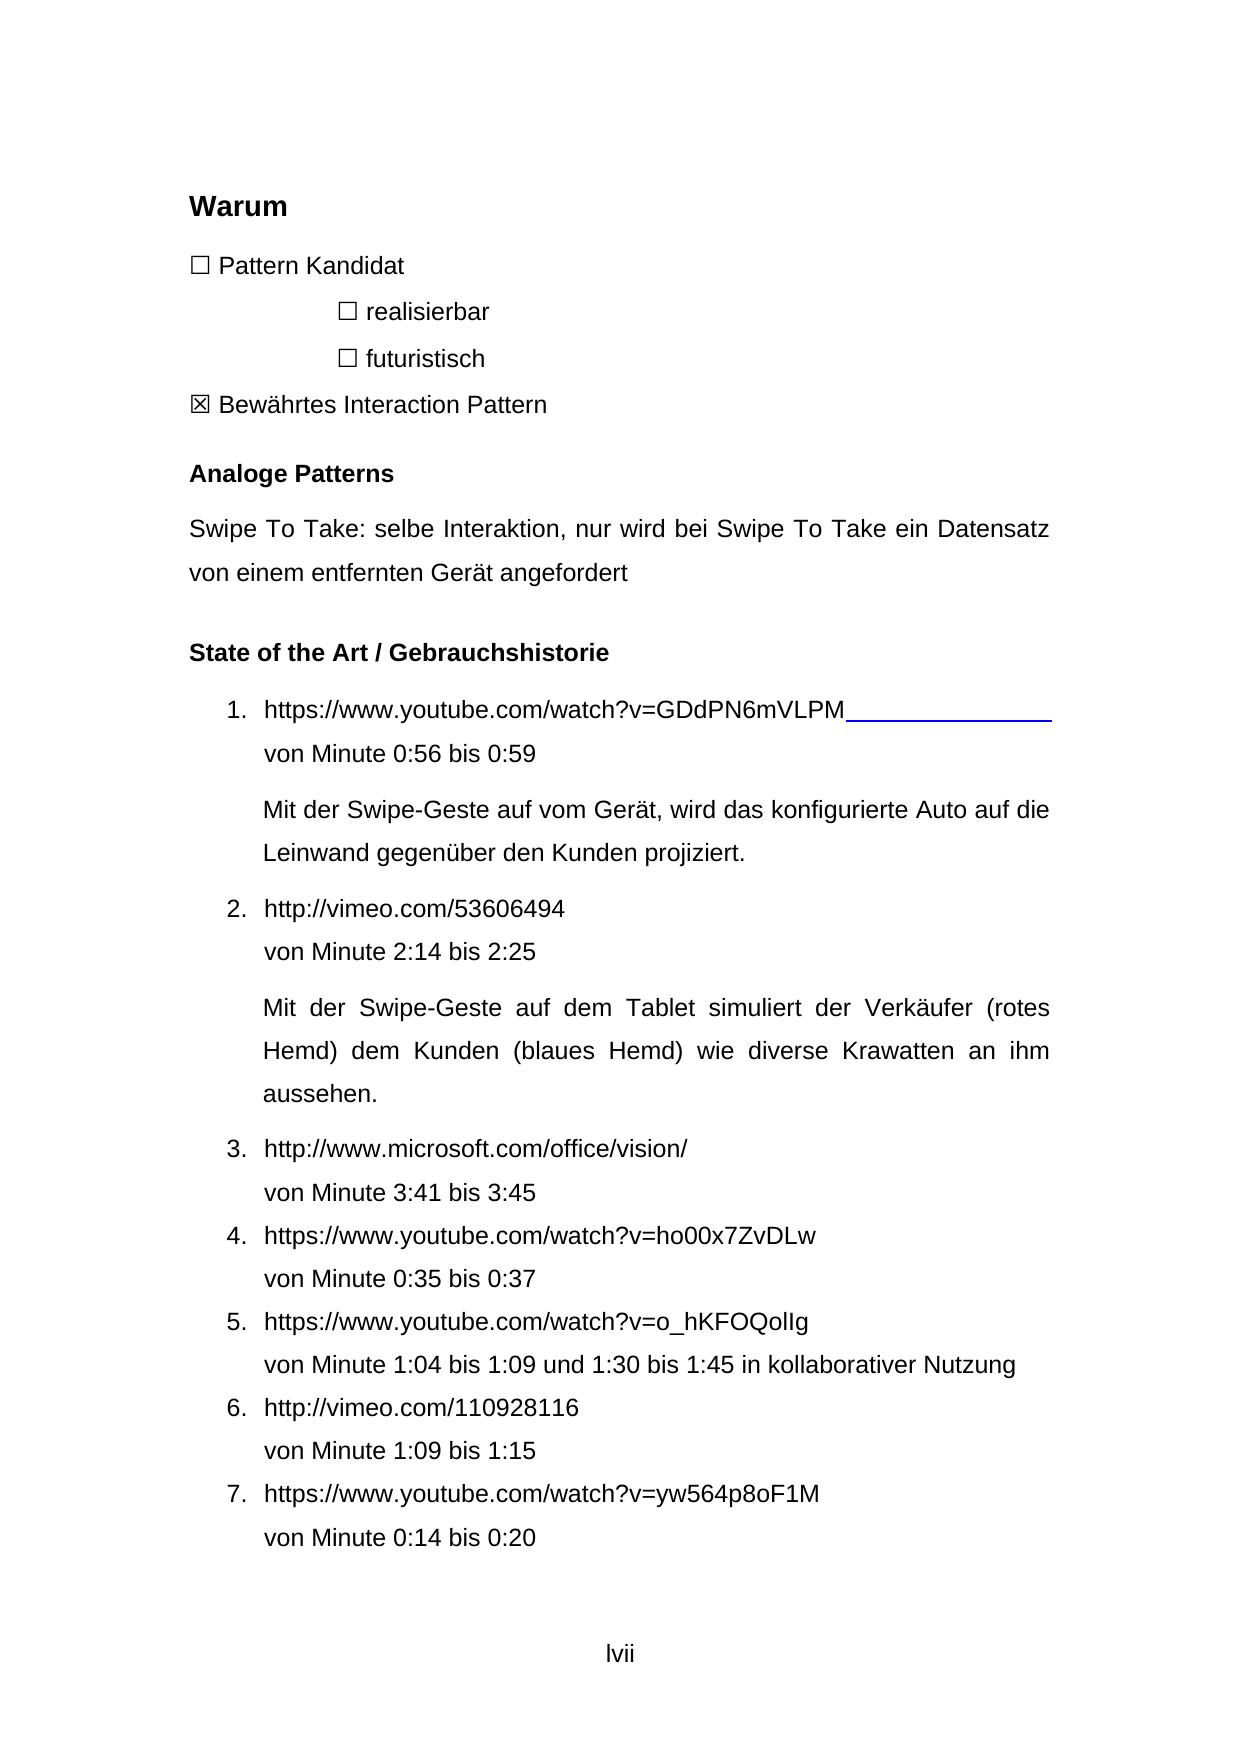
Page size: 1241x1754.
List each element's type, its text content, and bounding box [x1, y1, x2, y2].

text futuristisch [189, 341, 1051, 375]
list http://www.microsoft.com/office/vision/ von Minute 3:41 bis 3:45 [226, 1134, 1051, 1206]
subtitle Warum [189, 189, 1051, 222]
list https://www.youtube.com/watch?v=GDdPN6mVLPM von Minute 0:56 bis 0:59 [226, 694, 1051, 768]
text realisierbar [189, 294, 1051, 328]
list http://vimeo.com/53606494 von Minute 2:14 bis 2:25 [226, 894, 1051, 966]
text Analoge Patterns [189, 459, 1051, 487]
list https://www.youtube.com/watch?v=yw564p8oF1M von Minute 0:14 bis 0:20 [226, 1479, 1051, 1551]
list http://vimeo.com/110928116 von Minute 1:09 bis 1:15 [226, 1393, 1051, 1465]
text Mit der Swipe-Geste auf dem Tablet simuliert der Verkäufer (rotes Hemd) dem Kunden (blaues Hemd) wie diverse Krawatten an ihm aussehen. [263, 992, 1051, 1107]
text Mit der Swipe-Geste auf vom Gerät, wird das konfigurierte Auto auf die Leinwand gegenüber den Kunden projiziert. [263, 795, 1051, 867]
list https://www.youtube.com/watch?v=o_hKFOQolIg von Minute 1:04 bis 1:09 und 1:30 bis 1:45 in kollaborativer Nutzung [226, 1307, 1051, 1379]
list https://www.youtube.com/watch?v=ho00x7ZvDLw von Minute 0:35 bis 0:37 [226, 1221, 1051, 1292]
text Bewährtes Interaction Pattern [189, 387, 1051, 421]
text State of the Art / Gebrauchshistorie [189, 638, 1051, 667]
text Pattern Kandidat [189, 247, 1051, 282]
text Swipe To Take: selbe Interaktion, nur wird bei Swipe To Take ein Datensatz von einem entfernten Gerät angefordert [189, 514, 1051, 586]
